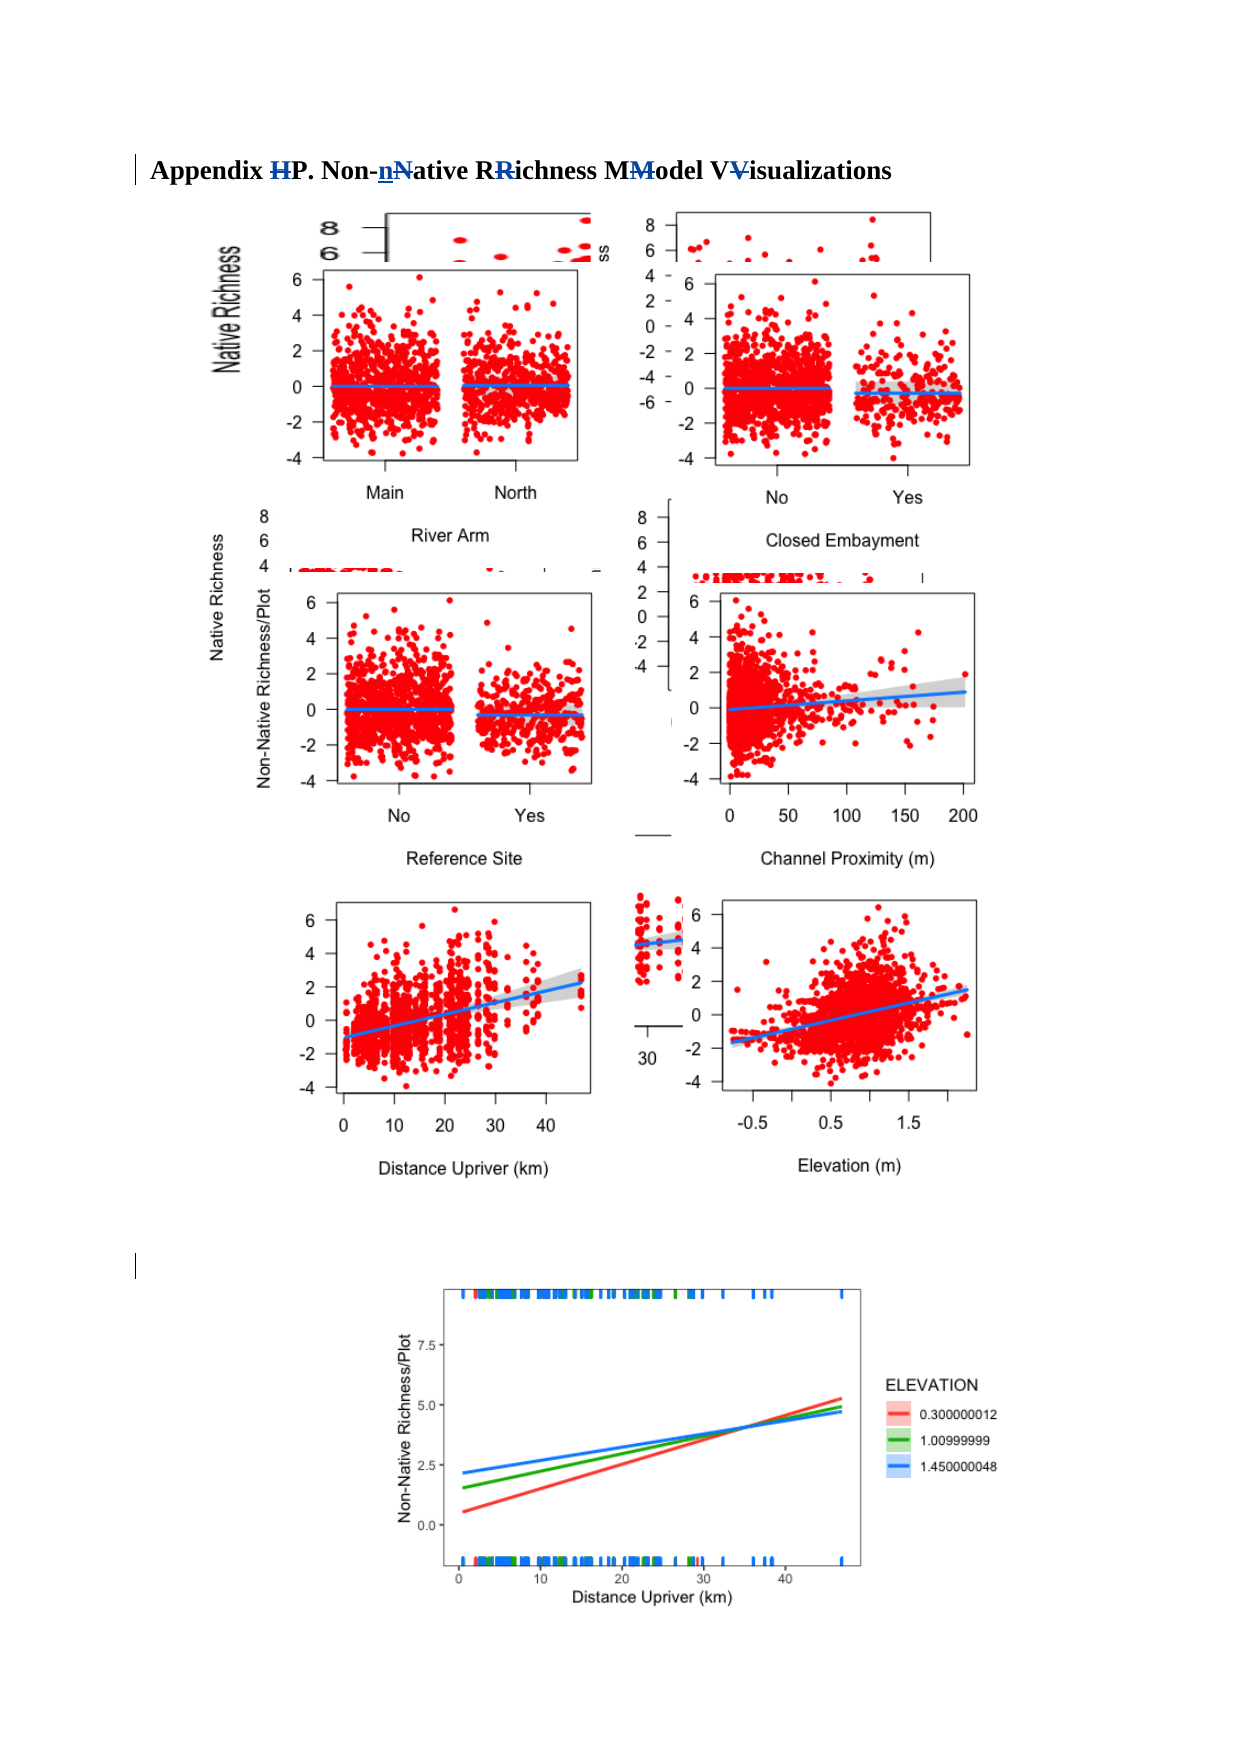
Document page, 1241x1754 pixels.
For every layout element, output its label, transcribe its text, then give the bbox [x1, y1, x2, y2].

picture [200, 206, 1032, 1201]
picture [390, 1282, 1014, 1614]
subtitle Appendix P. Non-ative Richness Model Visualizations [150, 154, 1090, 185]
